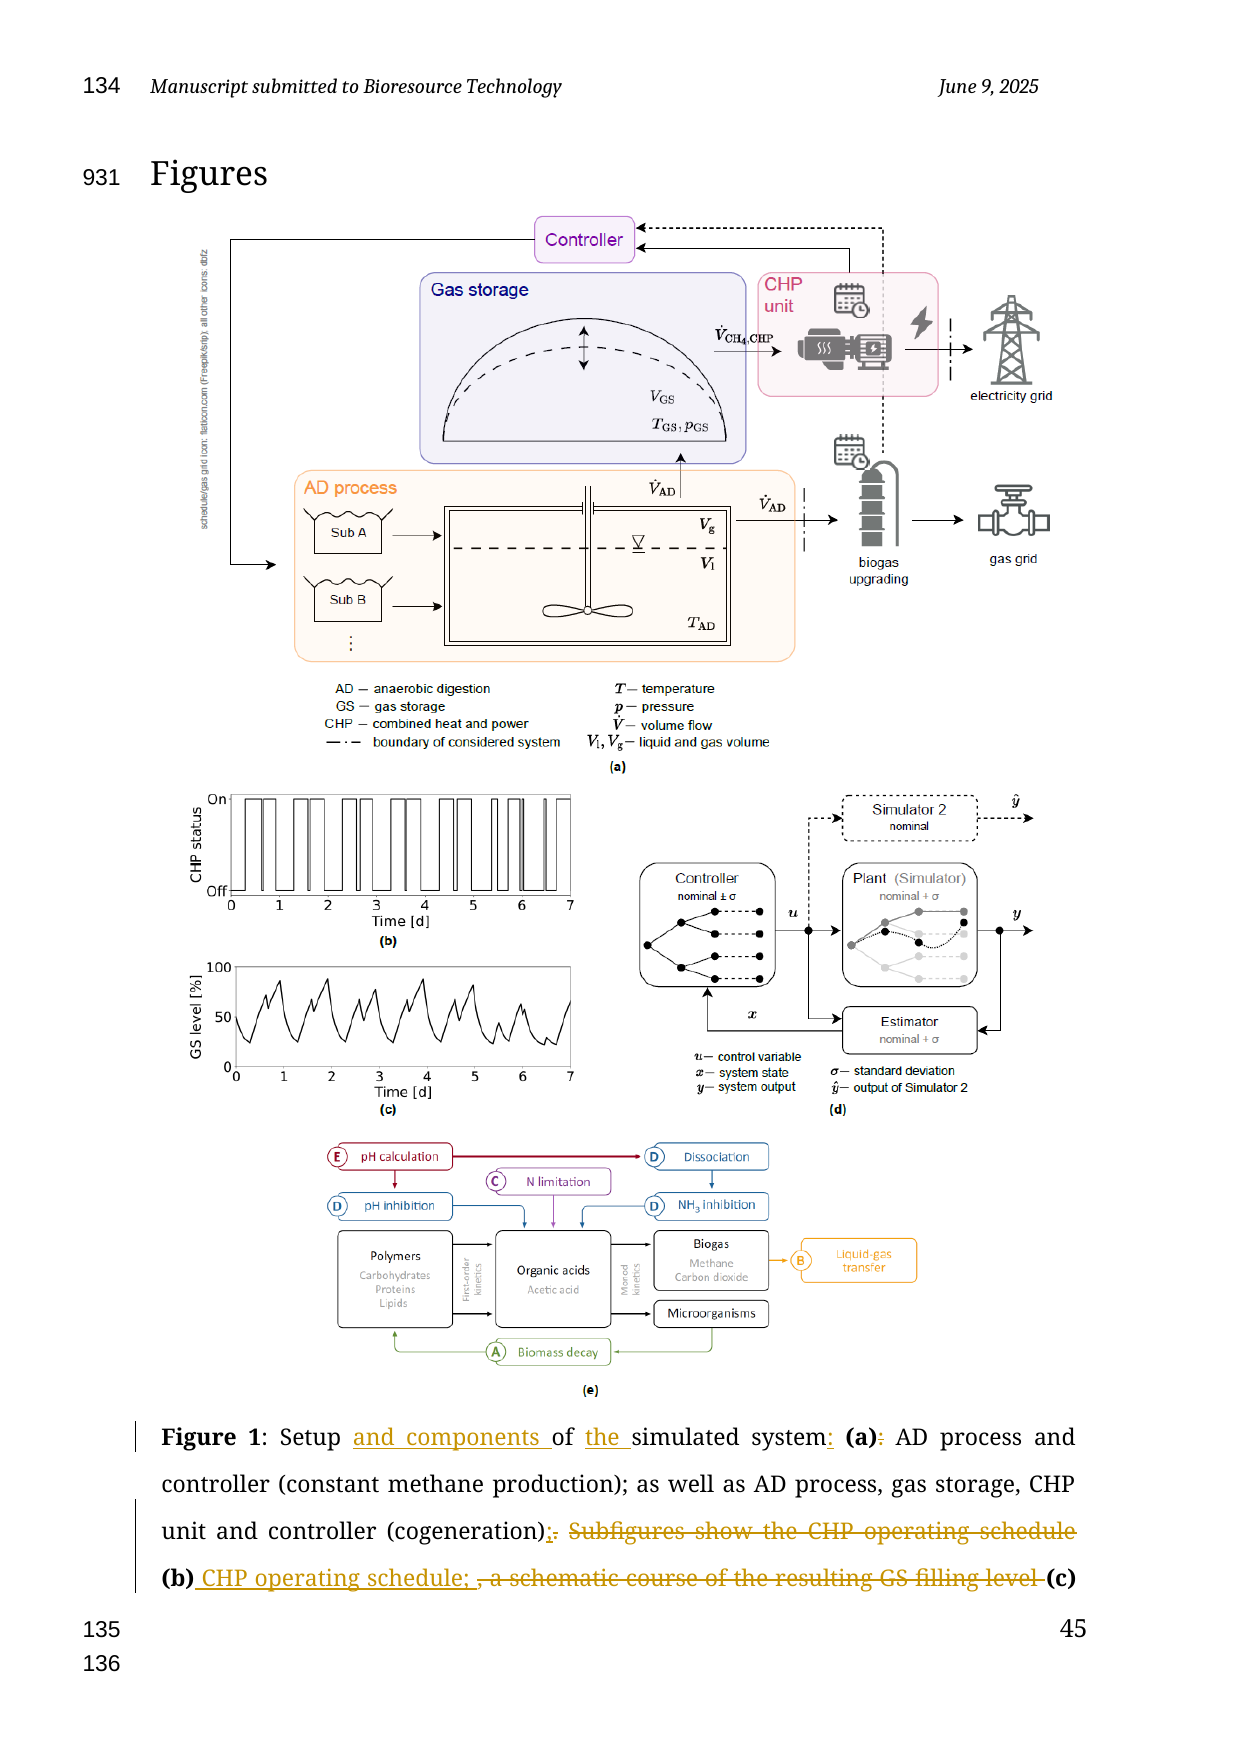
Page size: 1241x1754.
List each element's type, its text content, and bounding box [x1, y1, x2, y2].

subtitle Figures [150, 150, 1090, 195]
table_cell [150, 1421, 1091, 1593]
picture [181, 195, 1056, 1400]
table_header [150, 195, 1091, 1421]
